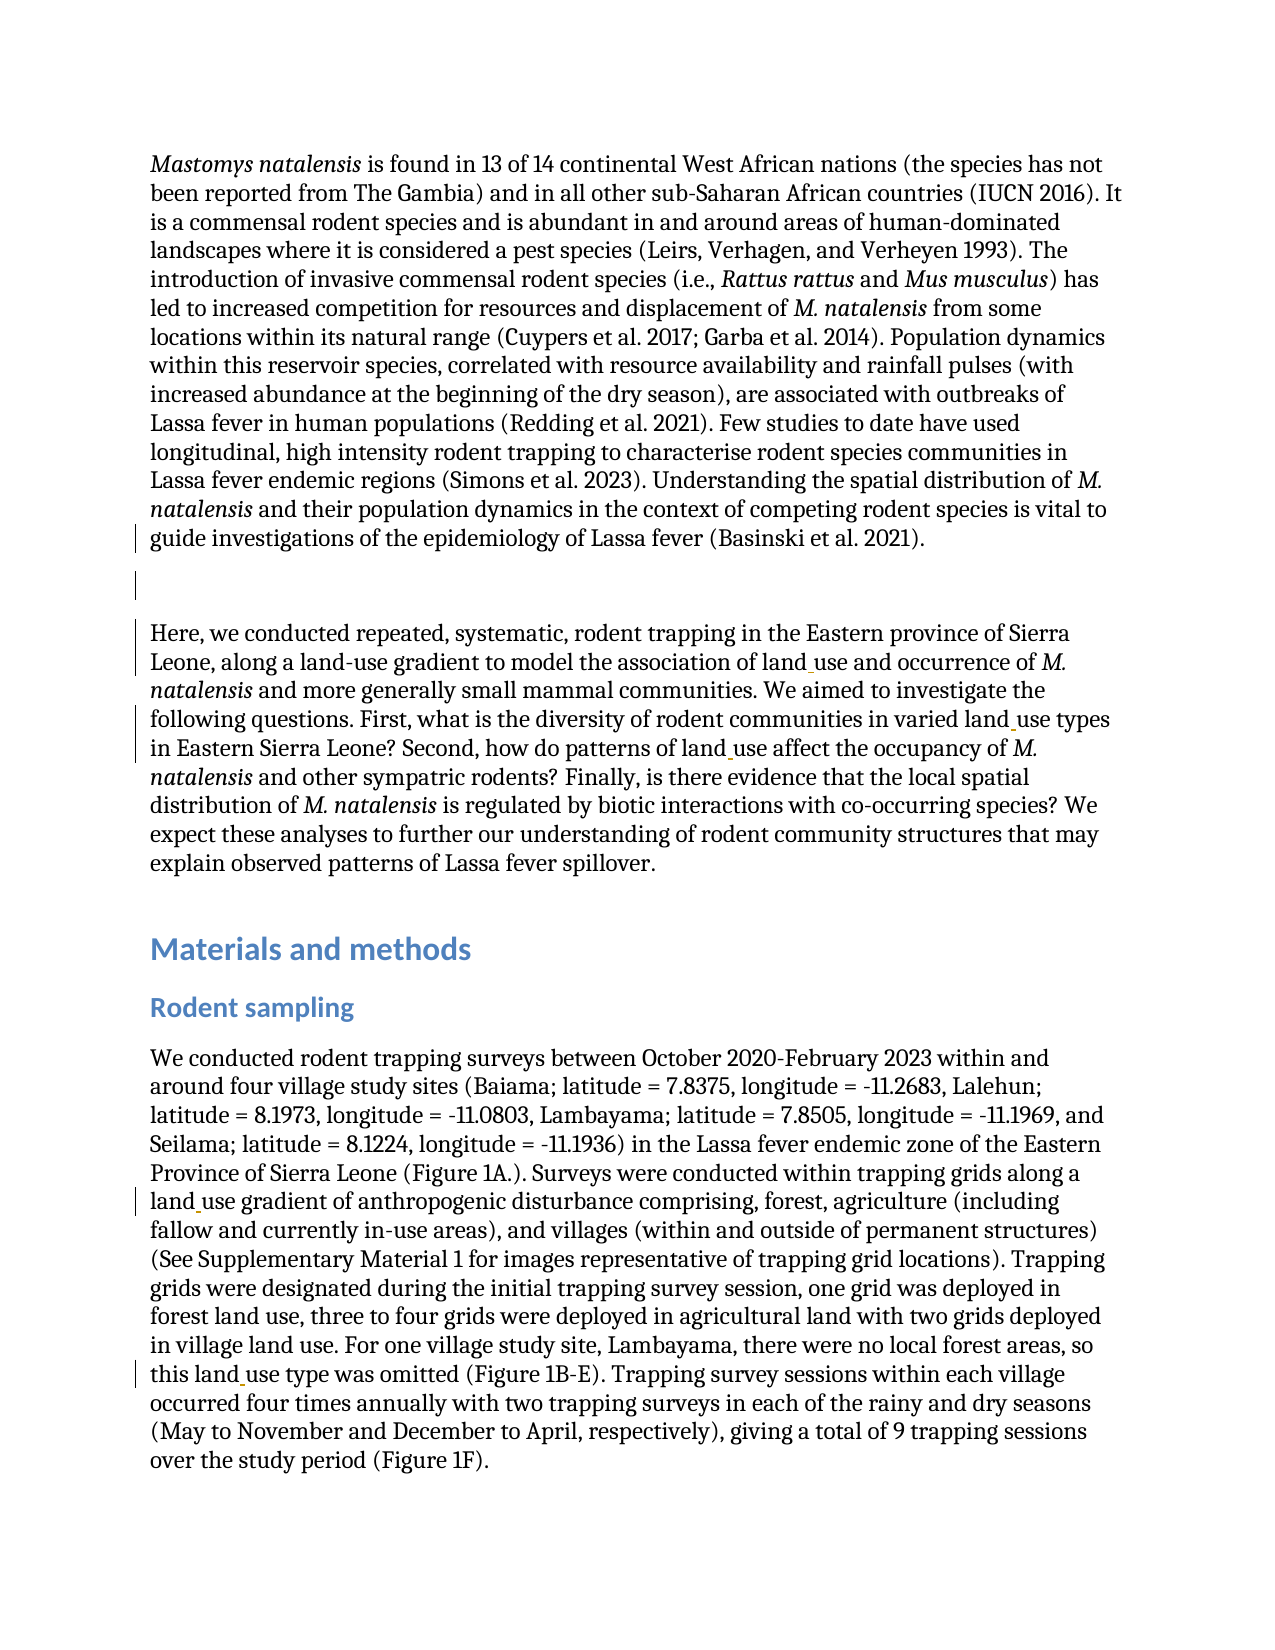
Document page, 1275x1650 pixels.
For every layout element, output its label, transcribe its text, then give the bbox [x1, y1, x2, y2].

text We conducted rodent trapping surveys between October 2020-February 2023 within and around four village study sites (Baiama; latitude = 7.8375, longitude = -11.2683, Lalehun; latitude = 8.1973, longitude = -11.0803, Lambayama; latitude = 7.8505, longitude = -11.1969, and Seilama; latitude = 8.1224, longitude = -11.1936) in the Lassa fever endemic zone of the Eastern Province of Sierra Leone (Figure 1A.). Surveys were conducted within trapping grids along a landuse gradient of anthropogenic disturbance comprising, forest, agriculture (including fallow and currently in-use areas), and villages (within and outside of permanent structures) (See Supplementary Material 1 for images representative of trapping grid locations). Trapping grids were designated during the initial trapping survey session, one grid was deployed in forest land use, three to four grids were deployed in agricultural land with two grids deployed in village land use. For one village study site, Lambayama, there were no local forest areas, so this landuse type was omitted (Figure 1B-E). Trapping survey sessions within each village occurred four times annually with two trapping surveys in each of the rainy and dry seasons (May to November and December to April, respectively), giving a total of 9 trapping sessions over the study period (Figure 1F). [150, 1043, 1125, 1475]
text Here, we conducted repeated, systematic, rodent trapping in the Eastern province of Sierra Leone, along a land-use gradient to model the association of landuse and occurrence of M. natalensis and more generally small mammal communities. We aimed to investigate the following questions. First, what is the diversity of rodent communities in varied landuse types in Eastern Sierra Leone? Second, how do patterns of landuse affect the occupancy of M. natalensis and other sympatric rodents? Finally, is there evidence that the local spatial distribution of M. natalensis is regulated by biotic interactions with co-occurring species? We expect these analyses to further our understanding of rodent community structures that may explain observed patterns of Lassa fever spillover. [150, 619, 1125, 877]
text Mastomys natalensis is found in 13 of 14 continental West African nations (the species has not been reported from The Gambia) and in all other sub-Saharan African countries (IUCN 2016). It is a commensal rodent species and is abundant in and around areas of human-dominated landscapes where it is considered a pest species (Leirs, Verhagen, and Verheyen 1993). The introduction of invasive commensal rodent species (i.e., Rattus rattus and Mus musculus) has led to increased competition for resources and displacement of M. natalensis from some locations within its natural range (Cuypers et al. 2017; Garba et al. 2014). Population dynamics within this reservoir species, correlated with resource availability and rainfall pulses (with increased abundance at the beginning of the dry season), are associated with outbreaks of Lassa fever in human populations (Redding et al. 2021). Few studies to date have used longitudinal, high intensity rodent trapping to characterise rodent species communities in Lassa fever endemic regions (Simons et al. 2023). Understanding the spatial distribution of M. natalensis and their population dynamics in the context of competing rodent species is vital to guide investigations of the epidemiology of Lassa fever (Basinski et al. 2021). [150, 150, 1125, 552]
subtitle Materials and methods [150, 927, 1125, 968]
subtitle Rodent sampling [150, 989, 1125, 1025]
